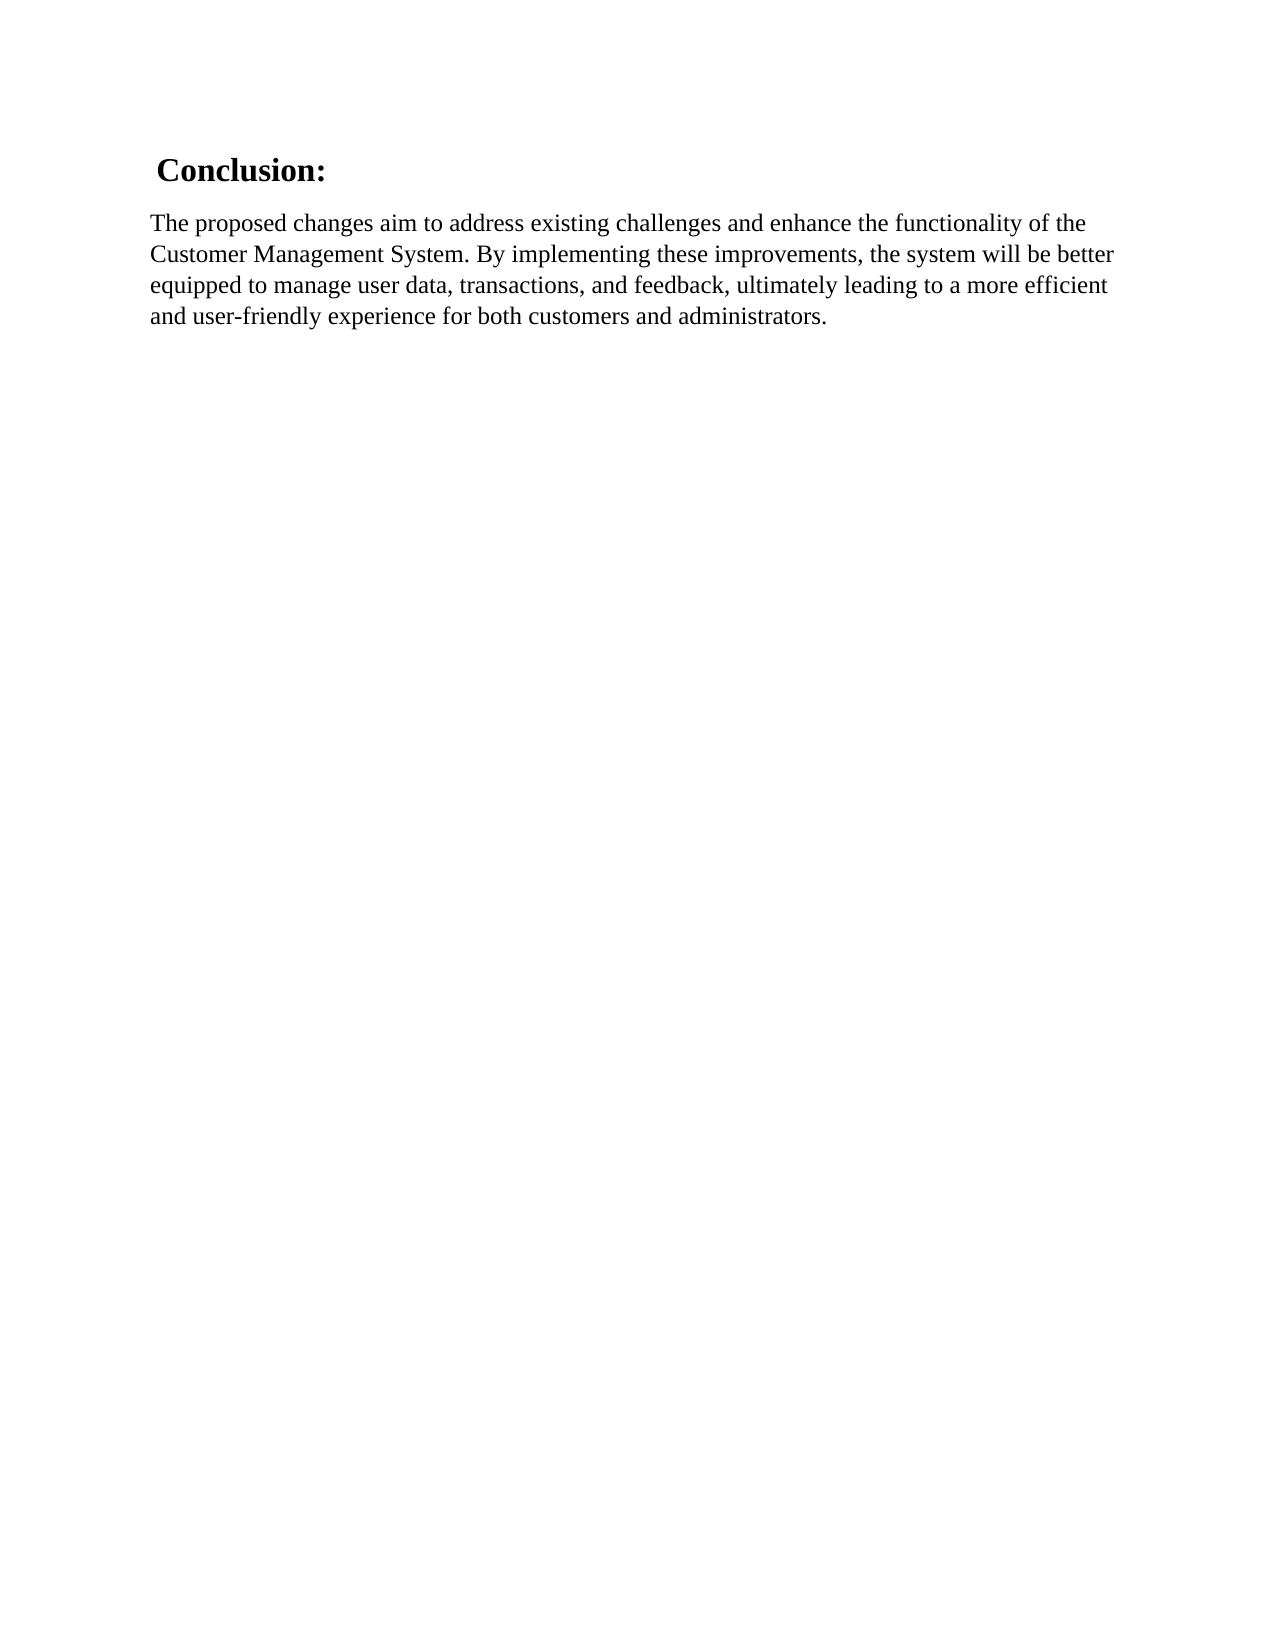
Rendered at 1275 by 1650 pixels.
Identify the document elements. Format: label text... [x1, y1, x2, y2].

text Conclusion: [150, 150, 1125, 188]
text The proposed changes aim to address existing challenges and enhance the functionality of the Customer Management System. By implementing these improvements, the system will be better equipped to manage user data, transactions, and feedback, ultimately leading to a more efficient and user-friendly experience for both customers and administrators. [150, 208, 1125, 330]
